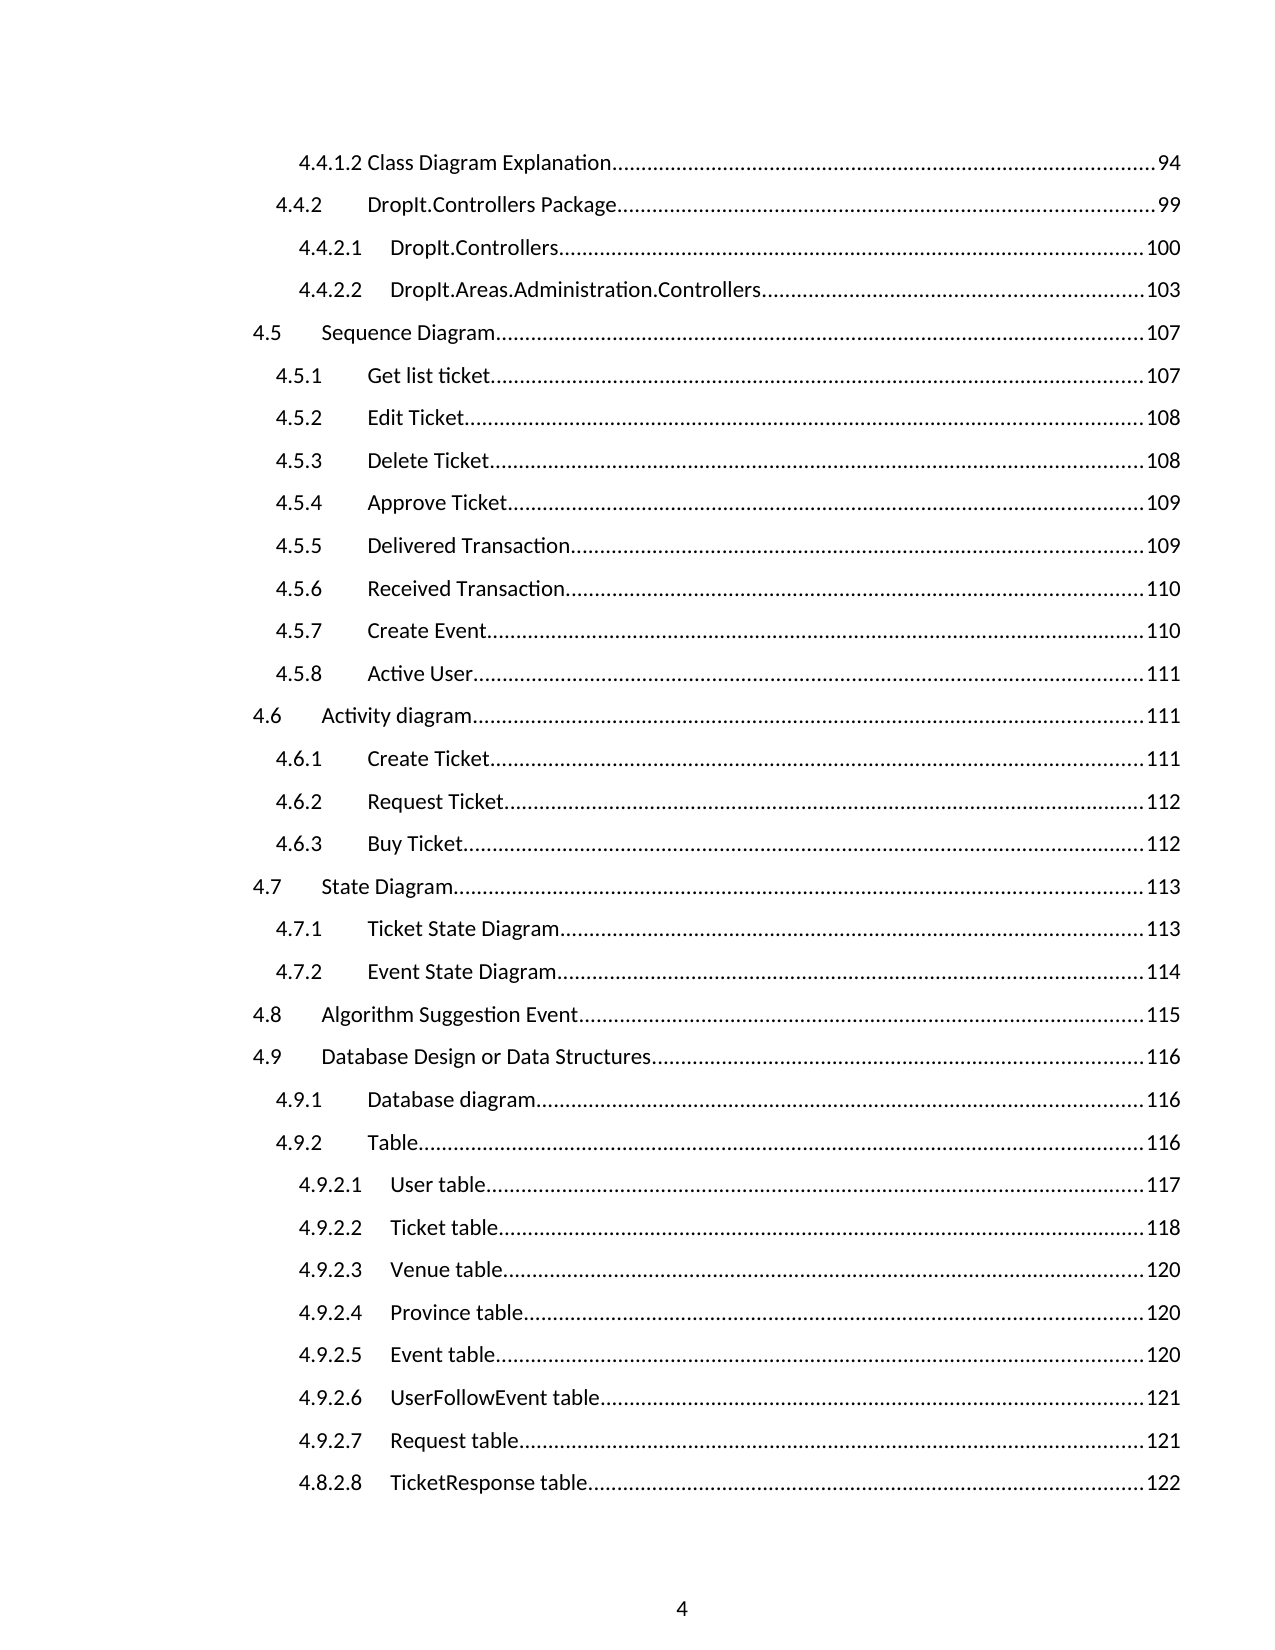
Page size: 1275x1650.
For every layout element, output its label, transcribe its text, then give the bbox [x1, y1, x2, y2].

text 4.9 Database Design or Data Structures 116 [253, 1042, 1157, 1070]
text 4.5.8 Active User 111 [276, 659, 1157, 687]
text 4.7 State Diagram 113 [253, 872, 1157, 900]
text 4.9.2.1 User table 117 [298, 1170, 1157, 1198]
text 4.7.1 Ticket State Diagram 113 [276, 914, 1157, 943]
text 4.9.2.3 Venue table 120 [298, 1255, 1157, 1283]
text 4.8.2.8 TicketResponse table 122 [298, 1468, 1157, 1496]
text 4.4.2.2 DropIt.Areas.Administration.Controllers 103 [298, 276, 1157, 303]
text 4.9.2.2 Ticket table 118 [298, 1213, 1157, 1241]
text 4.5.1 Get list ticket 107 [276, 361, 1157, 389]
text 4.9.1 Database diagram 116 [276, 1085, 1157, 1113]
text 4.5.6 Received Transaction 110 [276, 574, 1157, 602]
text 4.9.2.5 Event table 120 [298, 1341, 1157, 1369]
text 4.6.2 Request Ticket 112 [276, 787, 1157, 815]
text 4.4.1.2 Class Diagram Explanation 94 [298, 148, 1157, 176]
text 4.6 Activity diagram 111 [253, 702, 1157, 729]
text 4.5.3 Delete Ticket 108 [276, 446, 1157, 474]
text 4.8 Algorithm Suggestion Event 115 [253, 1000, 1157, 1028]
text 4.9.2.6 UserFollowEvent table 121 [298, 1383, 1157, 1411]
text 4.4.2.1 DropIt.Controllers 100 [298, 233, 1157, 261]
text 4.9.2.4 Province table 120 [298, 1298, 1157, 1326]
text 4.9.2 Table 116 [276, 1128, 1157, 1156]
text 4.6.3 Buy Ticket 112 [276, 829, 1157, 857]
text 4.6.1 Create Ticket 111 [276, 744, 1157, 772]
text 4.5 Sequence Diagram 107 [253, 318, 1157, 346]
text 4.5.7 Create Event 110 [276, 616, 1157, 644]
text 4.4.2 DropIt.Controllers Package 99 [276, 190, 1157, 218]
text 4.5.2 Edit Ticket 108 [276, 403, 1157, 431]
text 4.5.4 Approve Ticket 109 [276, 488, 1157, 517]
text 4.7.2 Event State Diagram 114 [276, 957, 1157, 985]
text 4.9.2.7 Request table 121 [298, 1426, 1157, 1454]
text 4.5.5 Delivered Transaction 109 [276, 531, 1157, 559]
